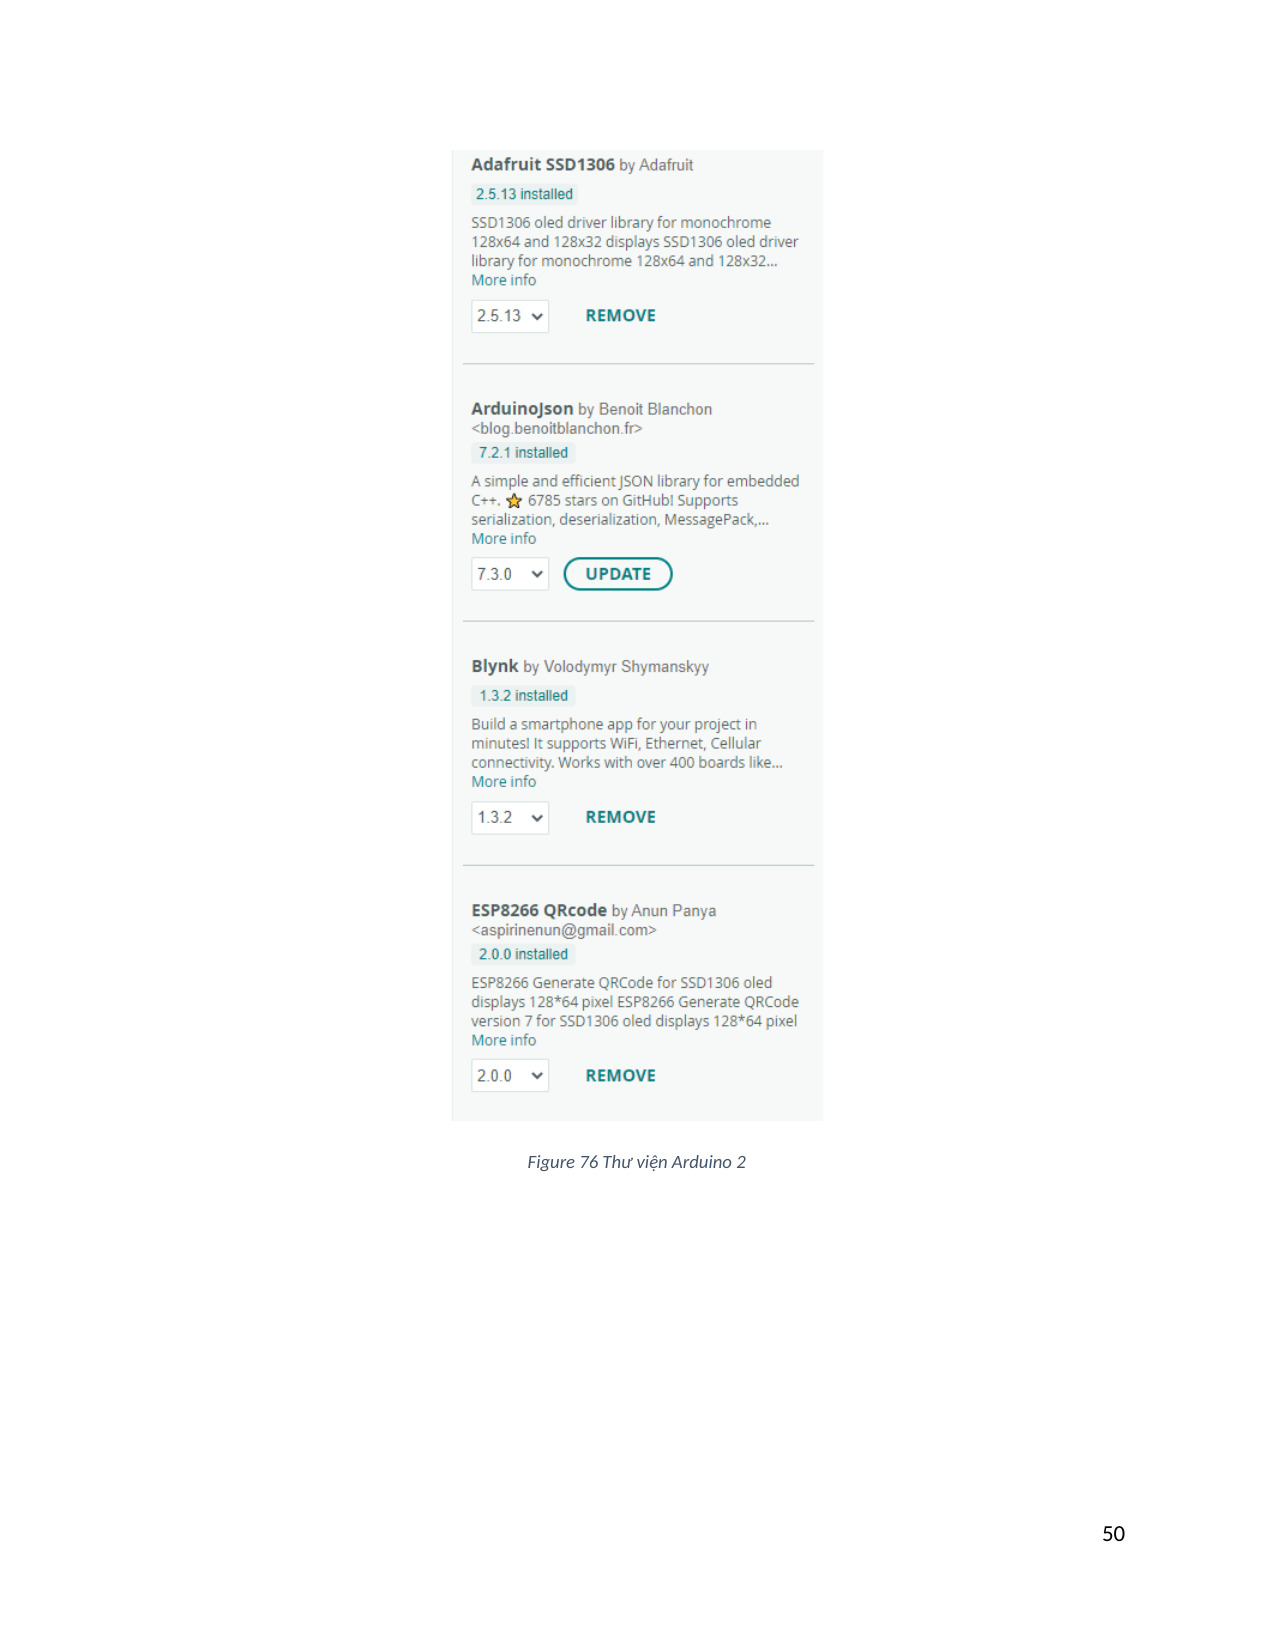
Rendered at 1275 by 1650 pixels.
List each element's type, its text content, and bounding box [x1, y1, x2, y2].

text Figure 76 Thư viện Arduino 2 [150, 1150, 1125, 1173]
picture [451, 150, 824, 1121]
